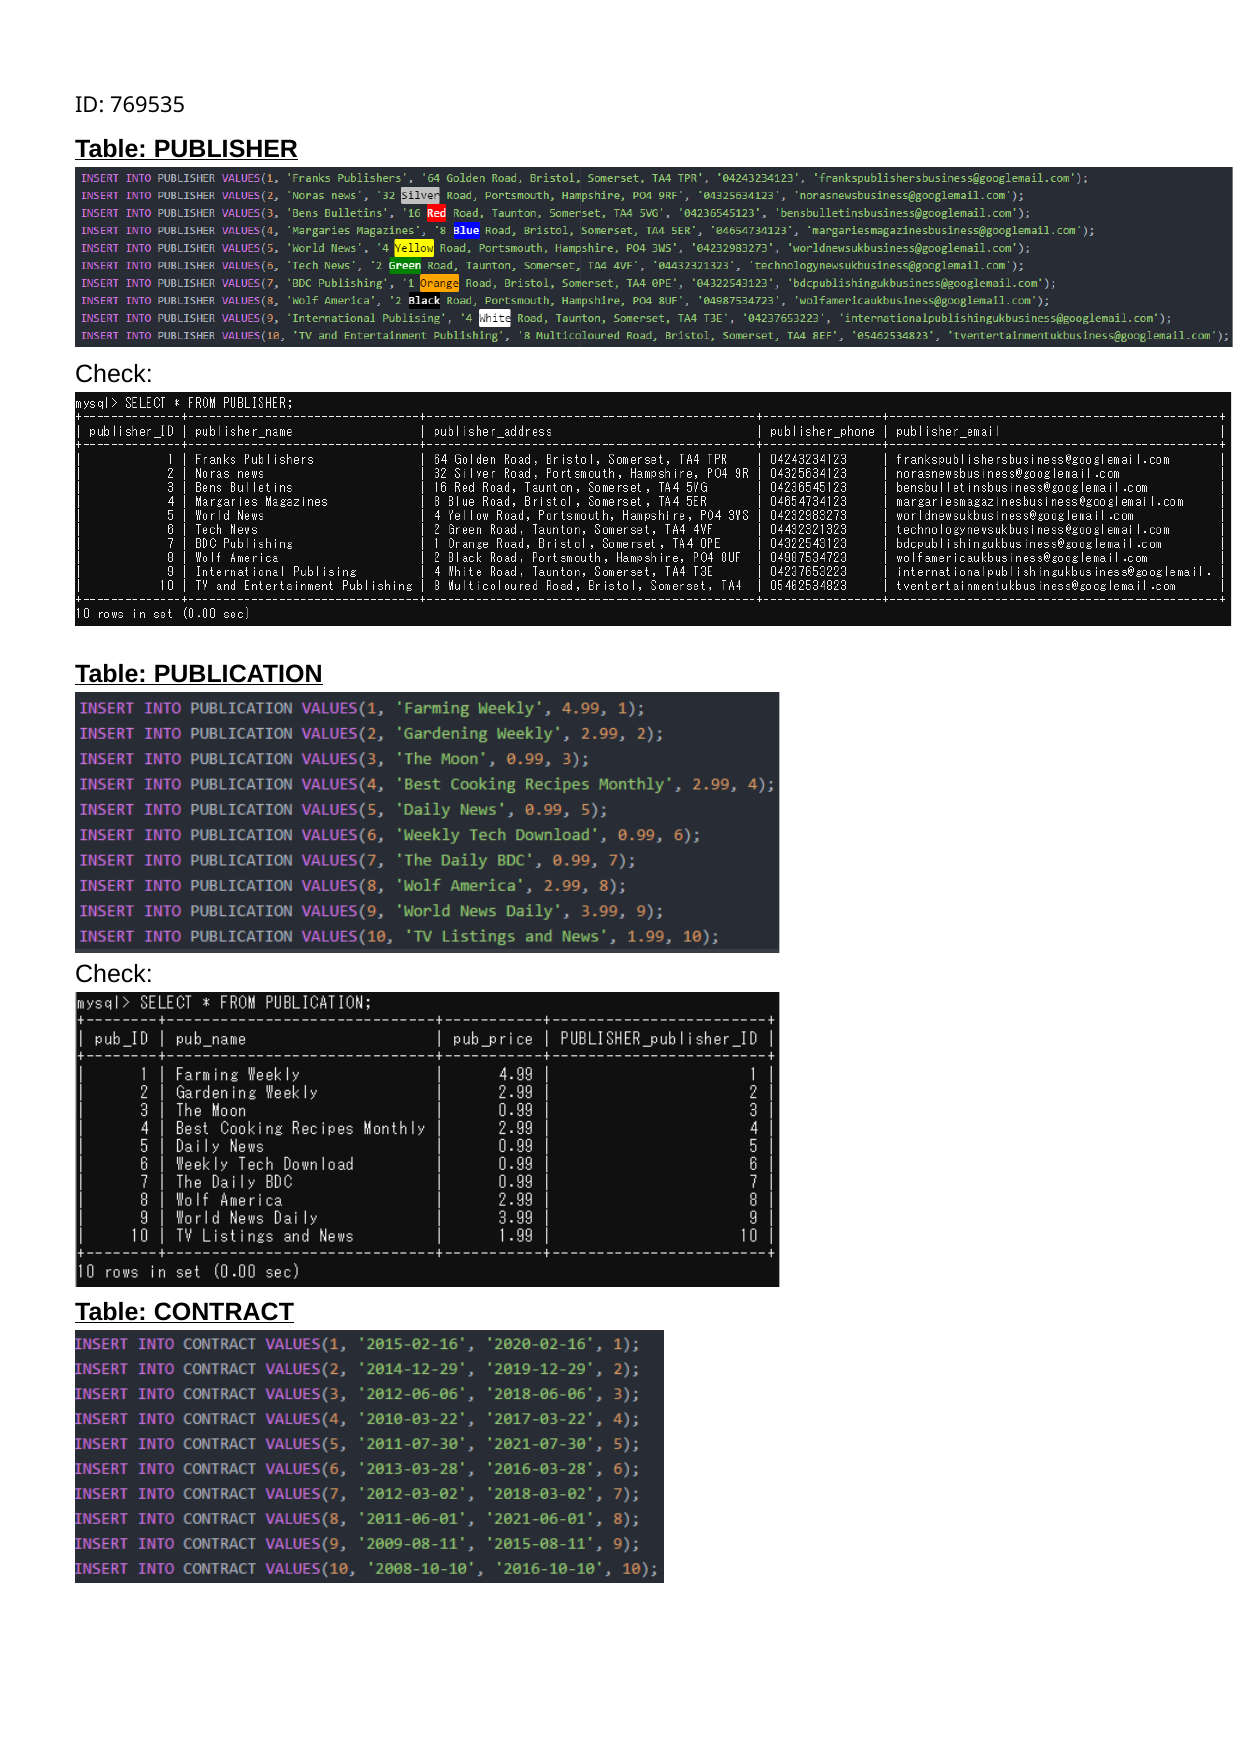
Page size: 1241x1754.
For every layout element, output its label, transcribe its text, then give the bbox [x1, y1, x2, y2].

picture [75, 1330, 664, 1583]
text Table: CONTRACT [75, 1292, 1165, 1330]
text Check: [75, 355, 1165, 392]
text Table: PUBLICATION [75, 655, 1165, 692]
picture [75, 692, 780, 953]
picture [75, 392, 1232, 626]
picture [75, 167, 1233, 347]
text Check: [75, 955, 1165, 992]
picture [75, 992, 780, 1287]
text Table: PUBLISHER [75, 130, 1165, 167]
